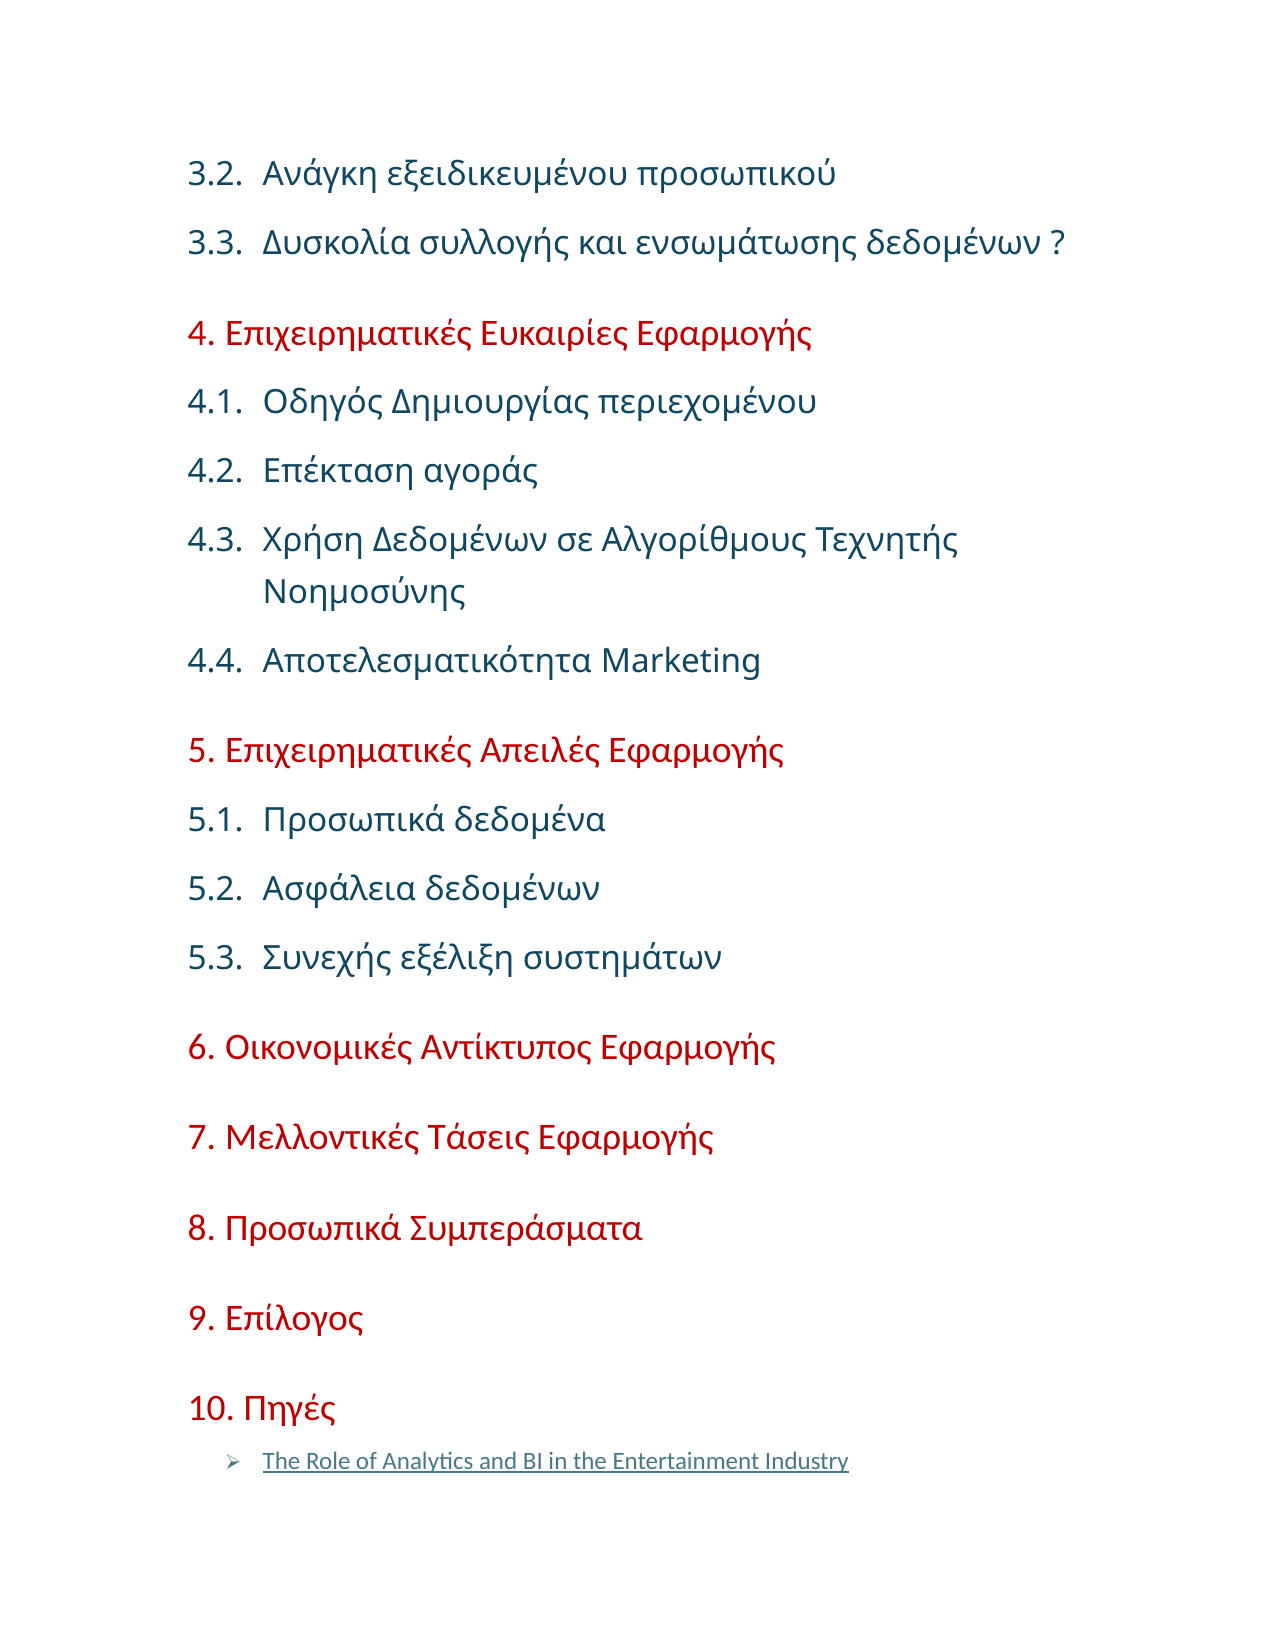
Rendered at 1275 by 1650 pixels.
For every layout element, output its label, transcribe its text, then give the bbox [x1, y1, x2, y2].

list The Role of Analytics and BI in the Entertainment Industry [225, 1445, 1087, 1476]
subtitle Οδηγός Δημιουργίας περιεχομένου [187, 378, 1087, 423]
subtitle Προσωπικά Συμπεράσματα [187, 1203, 1087, 1249]
subtitle 10. Πηγές [187, 1384, 1087, 1430]
subtitle Οικονομικές Αντίκτυπος Εφαρμογής [187, 1023, 1087, 1069]
subtitle Επέκταση αγοράς [187, 447, 1087, 492]
subtitle Δυσκολία συλλογής και ενσωμάτωσης δεδομένων ? [187, 219, 1087, 264]
subtitle Μελλοντικές Τάσεις Εφαρμογής [187, 1113, 1087, 1159]
subtitle Ανάγκη εξειδικευμένου προσωπικού [187, 150, 1087, 195]
subtitle Προσωπικά δεδομένα [187, 796, 1087, 841]
subtitle Επιχειρηματικές Απειλές Εφαρμογής [187, 726, 1087, 772]
subtitle Ασφάλεια δεδομένων [187, 864, 1087, 910]
subtitle Επίλογος [187, 1294, 1087, 1339]
subtitle Επιχειρηματικές Ευκαιρίες Εφαρμογής [187, 308, 1087, 354]
subtitle Αποτελεσματικότητα Marketing [187, 637, 1087, 682]
subtitle Χρήση Δεδομένων σε Αλγορίθμους Τεχνητής Νοημοσύνης [187, 516, 1087, 613]
subtitle Συνεχής εξέλιξη συστημάτων [187, 933, 1087, 979]
